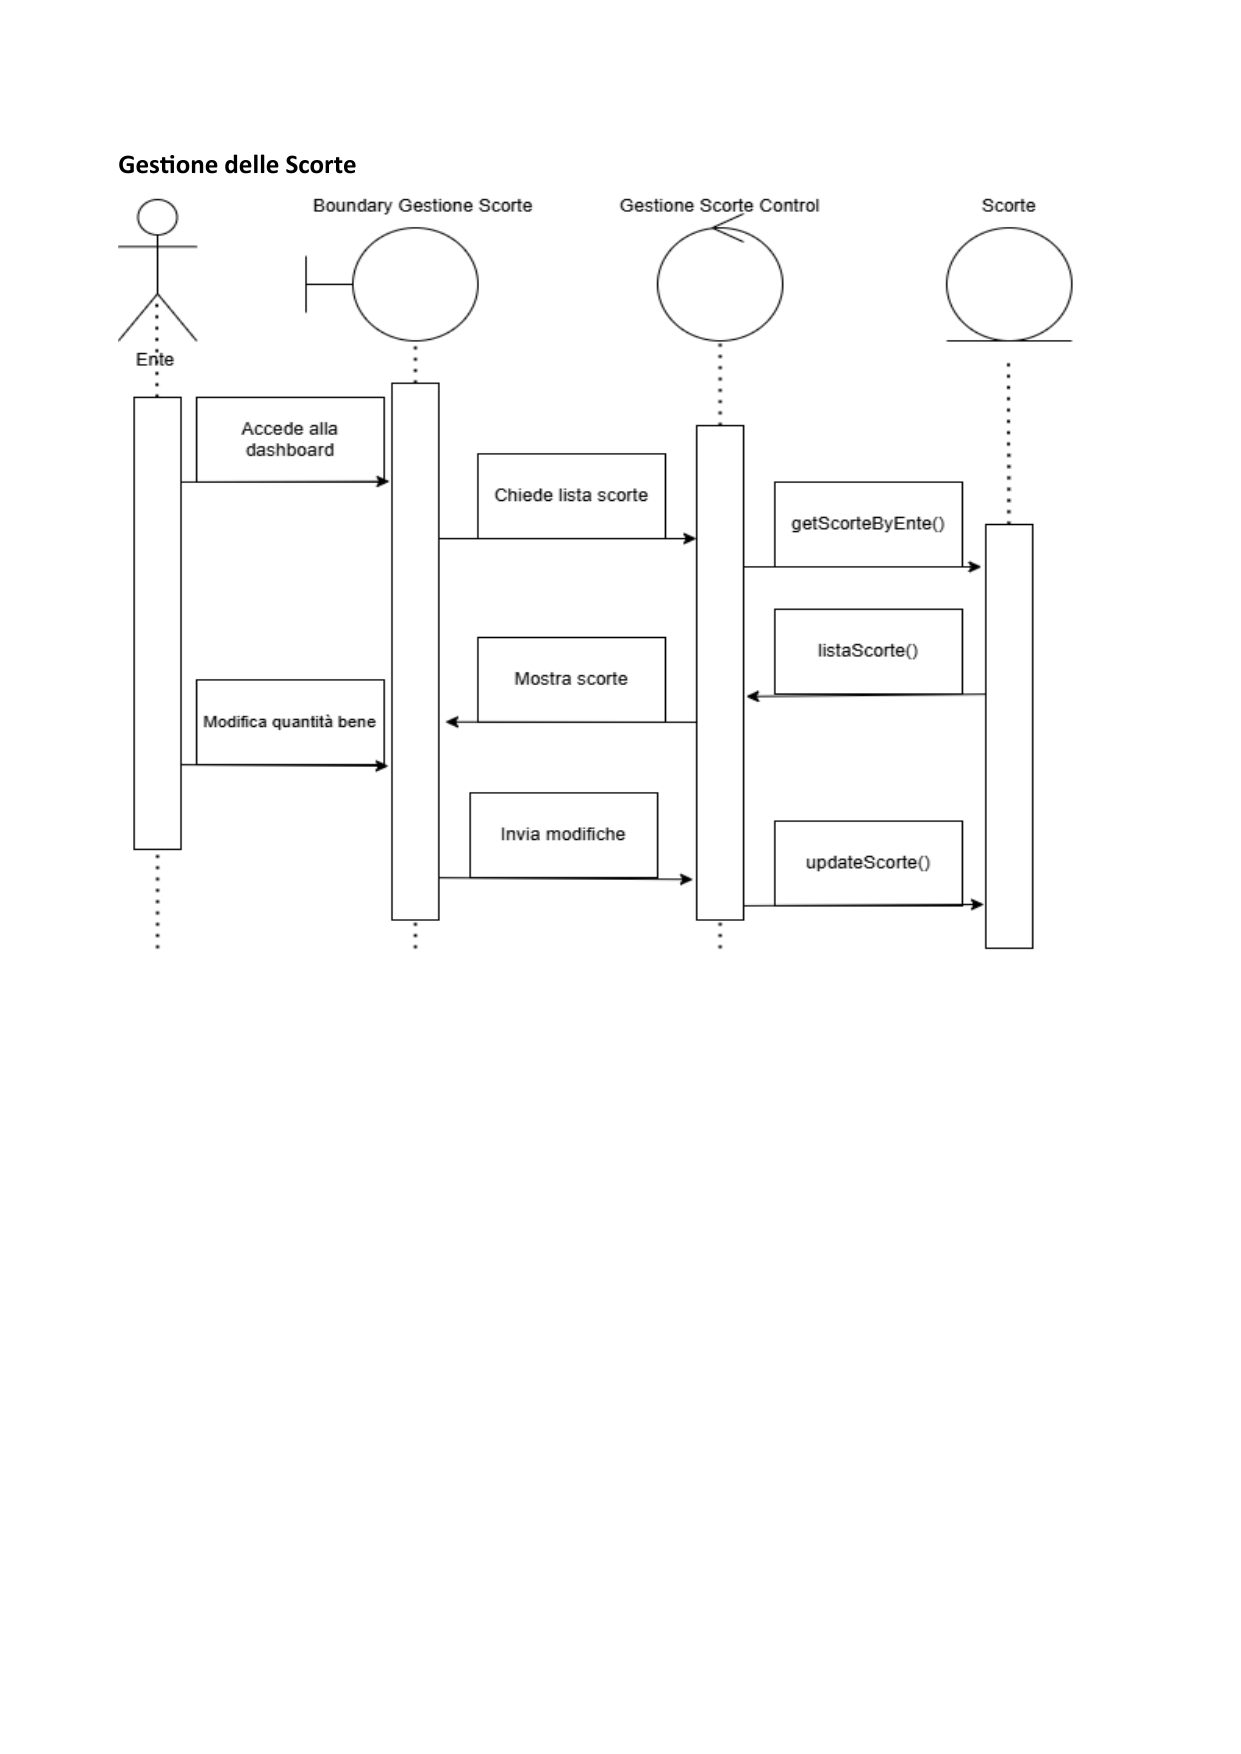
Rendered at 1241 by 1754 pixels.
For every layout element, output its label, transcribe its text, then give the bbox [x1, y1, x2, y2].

text Gestione delle Scorte [118, 148, 1152, 181]
picture [118, 185, 1076, 952]
